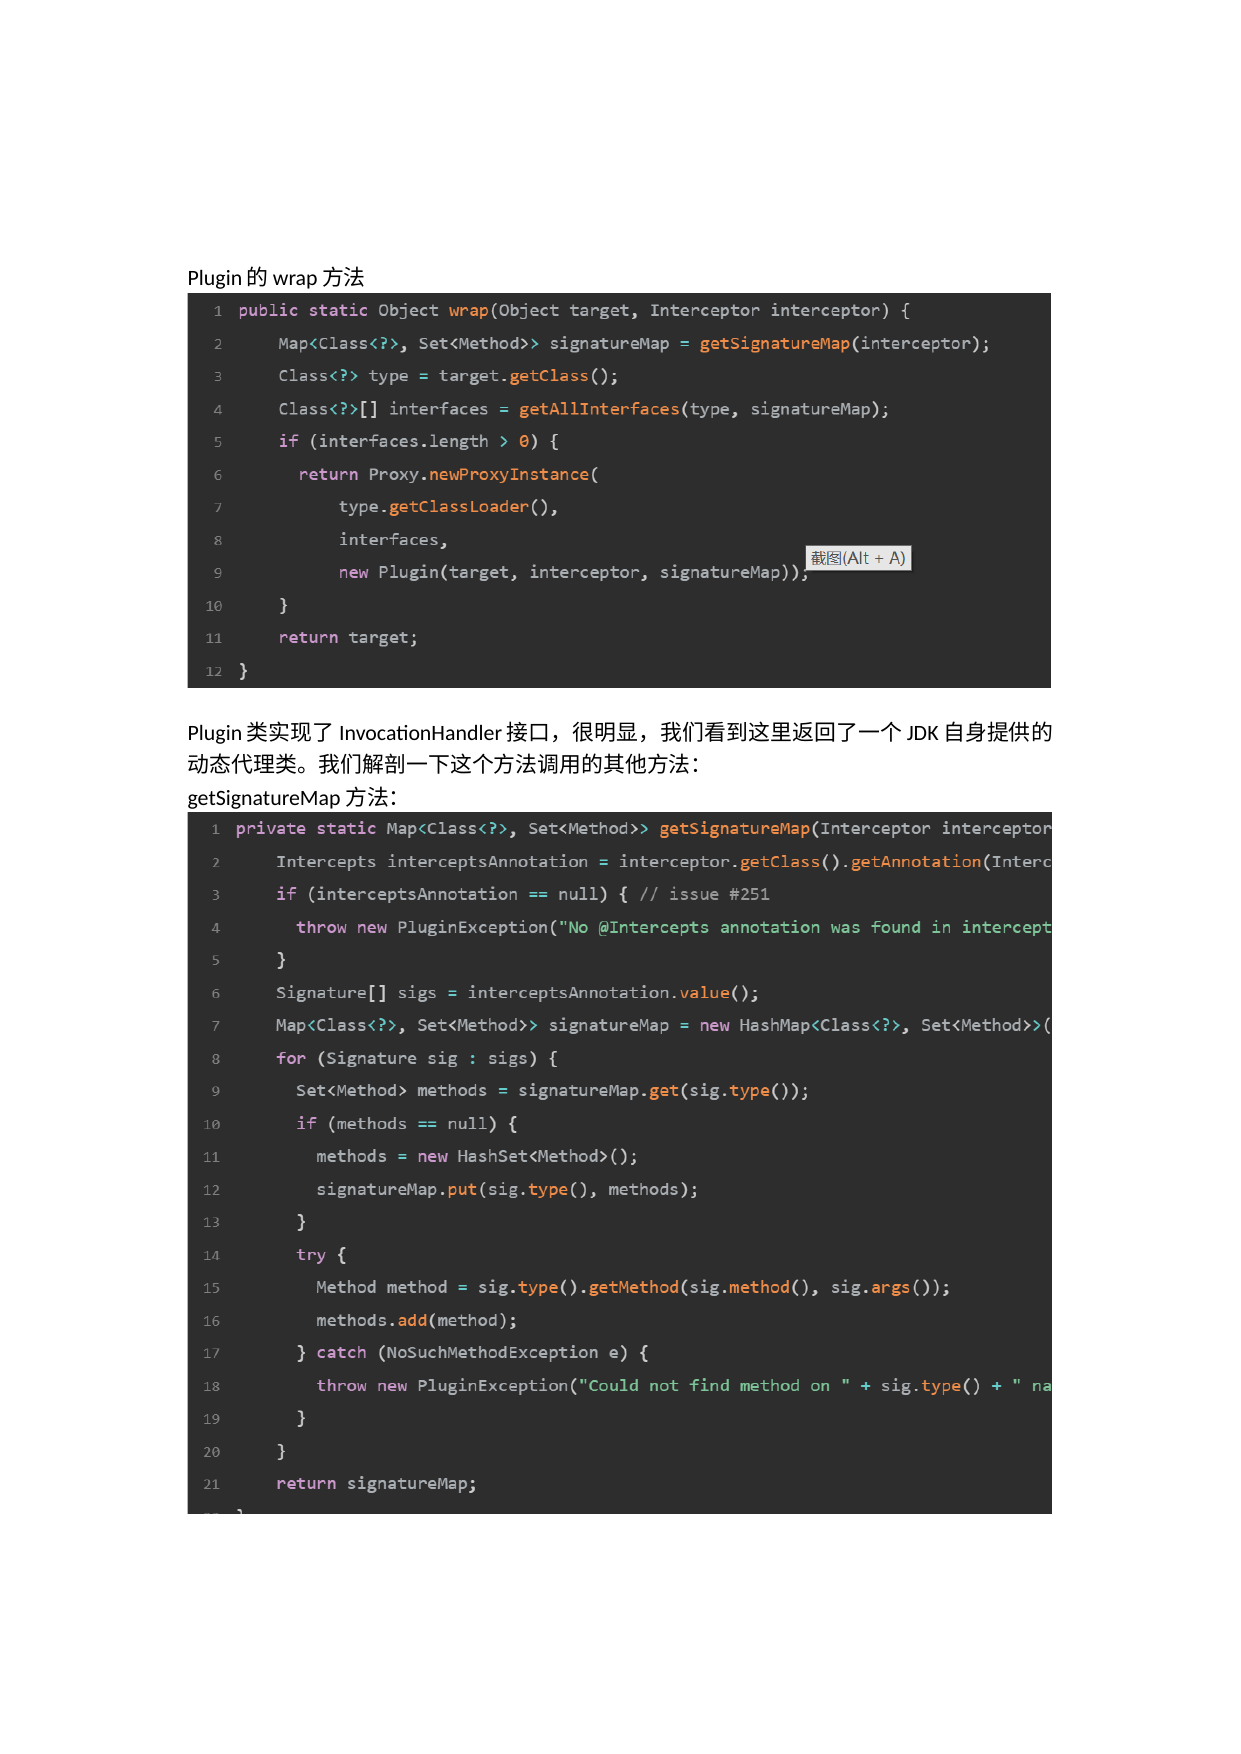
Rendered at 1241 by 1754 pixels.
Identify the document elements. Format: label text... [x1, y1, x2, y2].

text Plugin的wrap方法 [187, 259, 1053, 292]
picture [187, 292, 1052, 688]
text getSignatureMap方法： [187, 779, 1053, 812]
text Plugin类实现了InvocationHandler接口，很明显，我们看到这里返回了一个JDK自身提供的动态代理类。我们解剖一下这个方法调用的其他方法： [187, 714, 1053, 779]
picture [187, 812, 1053, 1514]
